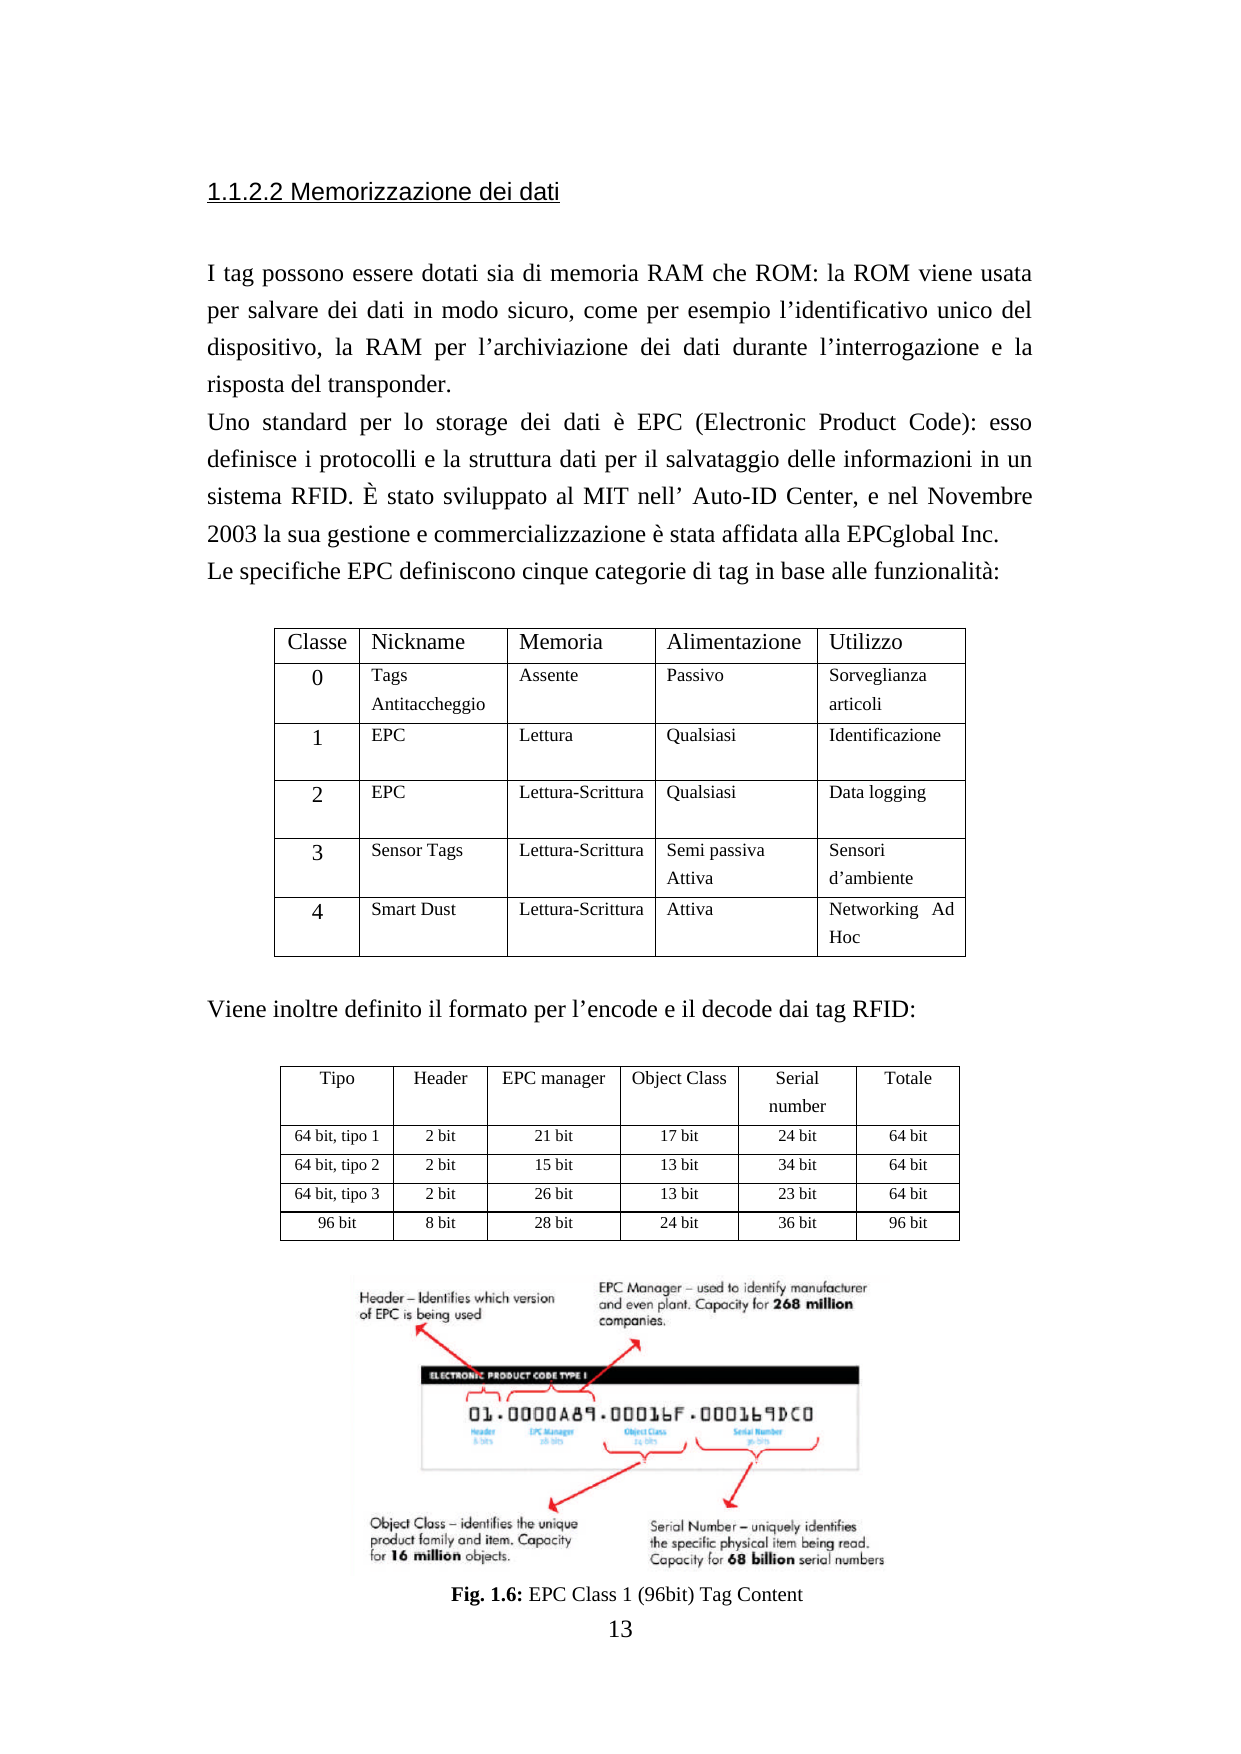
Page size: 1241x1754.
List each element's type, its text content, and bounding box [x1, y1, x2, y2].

table_cell 28 bit [488, 1213, 620, 1240]
table_cell 15 bit [488, 1155, 620, 1183]
table_cell Sorveglianza articoli [818, 664, 965, 723]
text I tag possono essere dotati sia di memoria RAM che ROM: la ROM viene usata per salvare dei dati in modo sicuro, come per esempio l’identificativo unico del dispositivo, la RAM per l’archiviazione dei dati durante l’interrogazione e la risposta del transponder. [207, 258, 1033, 398]
table_cell 96 bit [281, 1213, 393, 1240]
table_cell Lettura-Scrittura [508, 898, 655, 956]
table_cell 64 bit [857, 1155, 959, 1183]
table_cell Attiva [656, 898, 817, 956]
table_header Object Class [621, 1067, 738, 1125]
table_cell 24 bit [621, 1213, 738, 1240]
table_header Alimentazione [656, 629, 817, 663]
table_header Serial number [739, 1067, 856, 1125]
table_cell 0 [275, 664, 359, 723]
text Le specifiche EPC definiscono cinque categorie di tag in base alle funzionalità: [207, 556, 1033, 585]
table_header Memoria [508, 629, 655, 663]
text Uno standard per lo storage dei dati è EPC (Electronic Product Code): esso definisce i protocolli e la struttura dati per il salvataggio delle informazioni in un sistema RFID. È stato sviluppato al MIT nell’ Auto-ID Center, e nel Novembre 2003 la sua gestione e commercializzazione è stata affidata alla EPCglobal Inc. [207, 407, 1033, 547]
table_header Nickname [360, 629, 507, 663]
table_cell Lettura-Scrittura [508, 839, 655, 897]
table_cell Semi passiva Attiva [656, 839, 817, 897]
table_cell Networking Ad Hoc [818, 898, 965, 956]
table_header Header [394, 1067, 487, 1125]
table_cell Sensori d’ambiente [818, 839, 965, 897]
table_cell Identificazione [818, 724, 965, 780]
table_header Tipo [281, 1067, 393, 1125]
table_cell 2 bit [394, 1155, 487, 1183]
table_cell Assente [508, 664, 655, 723]
table_cell 4 [275, 898, 359, 956]
table_cell 64 bit [857, 1184, 959, 1211]
table_cell 24 bit [739, 1126, 856, 1154]
table_cell 34 bit [739, 1155, 856, 1183]
table_cell Tags Antitaccheggio [360, 664, 507, 723]
table_cell 13 bit [621, 1184, 738, 1211]
table_cell Lettura-Scrittura [508, 781, 655, 838]
table_cell 36 bit [739, 1213, 856, 1240]
table_cell Data logging [818, 781, 965, 838]
table_cell 21 bit [488, 1126, 620, 1154]
table_cell 1 [275, 724, 359, 780]
table_cell 2 bit [394, 1184, 487, 1211]
table_cell Sensor Tags [360, 839, 507, 897]
table_cell 64 bit, tipo 1 [281, 1126, 393, 1154]
text 1.1.2.2 Memorizzazione dei dati [207, 177, 1033, 206]
table_header EPC manager [488, 1067, 620, 1125]
table_cell 2 [275, 781, 359, 838]
table_cell 17 bit [621, 1126, 738, 1154]
table_cell 3 [275, 839, 359, 897]
table_cell 13 bit [621, 1155, 738, 1183]
table_header Classe [275, 629, 359, 663]
table_cell 64 bit, tipo 3 [281, 1184, 393, 1211]
table_cell EPC [360, 781, 507, 838]
table_cell 96 bit [857, 1213, 959, 1240]
table_cell Passivo [656, 664, 817, 723]
table_cell 2 bit [394, 1126, 487, 1154]
text Viene inoltre definito il formato per l’encode e il decode dai tag RFID: [207, 994, 1033, 1023]
table_cell 23 bit [739, 1184, 856, 1211]
table_header Totale [857, 1067, 959, 1125]
table_cell 8 bit [394, 1213, 487, 1240]
table_cell 64 bit, tipo 2 [281, 1155, 393, 1183]
table_cell Lettura [508, 724, 655, 780]
table_header Utilizzo [818, 629, 965, 663]
table_cell Qualsiasi [656, 781, 817, 838]
table_cell Smart Dust [360, 898, 507, 956]
picture [350, 1275, 890, 1576]
table_cell 64 bit [857, 1126, 959, 1154]
table_cell 26 bit [488, 1184, 620, 1211]
table_cell EPC [360, 724, 507, 780]
table_cell Qualsiasi [656, 724, 817, 780]
